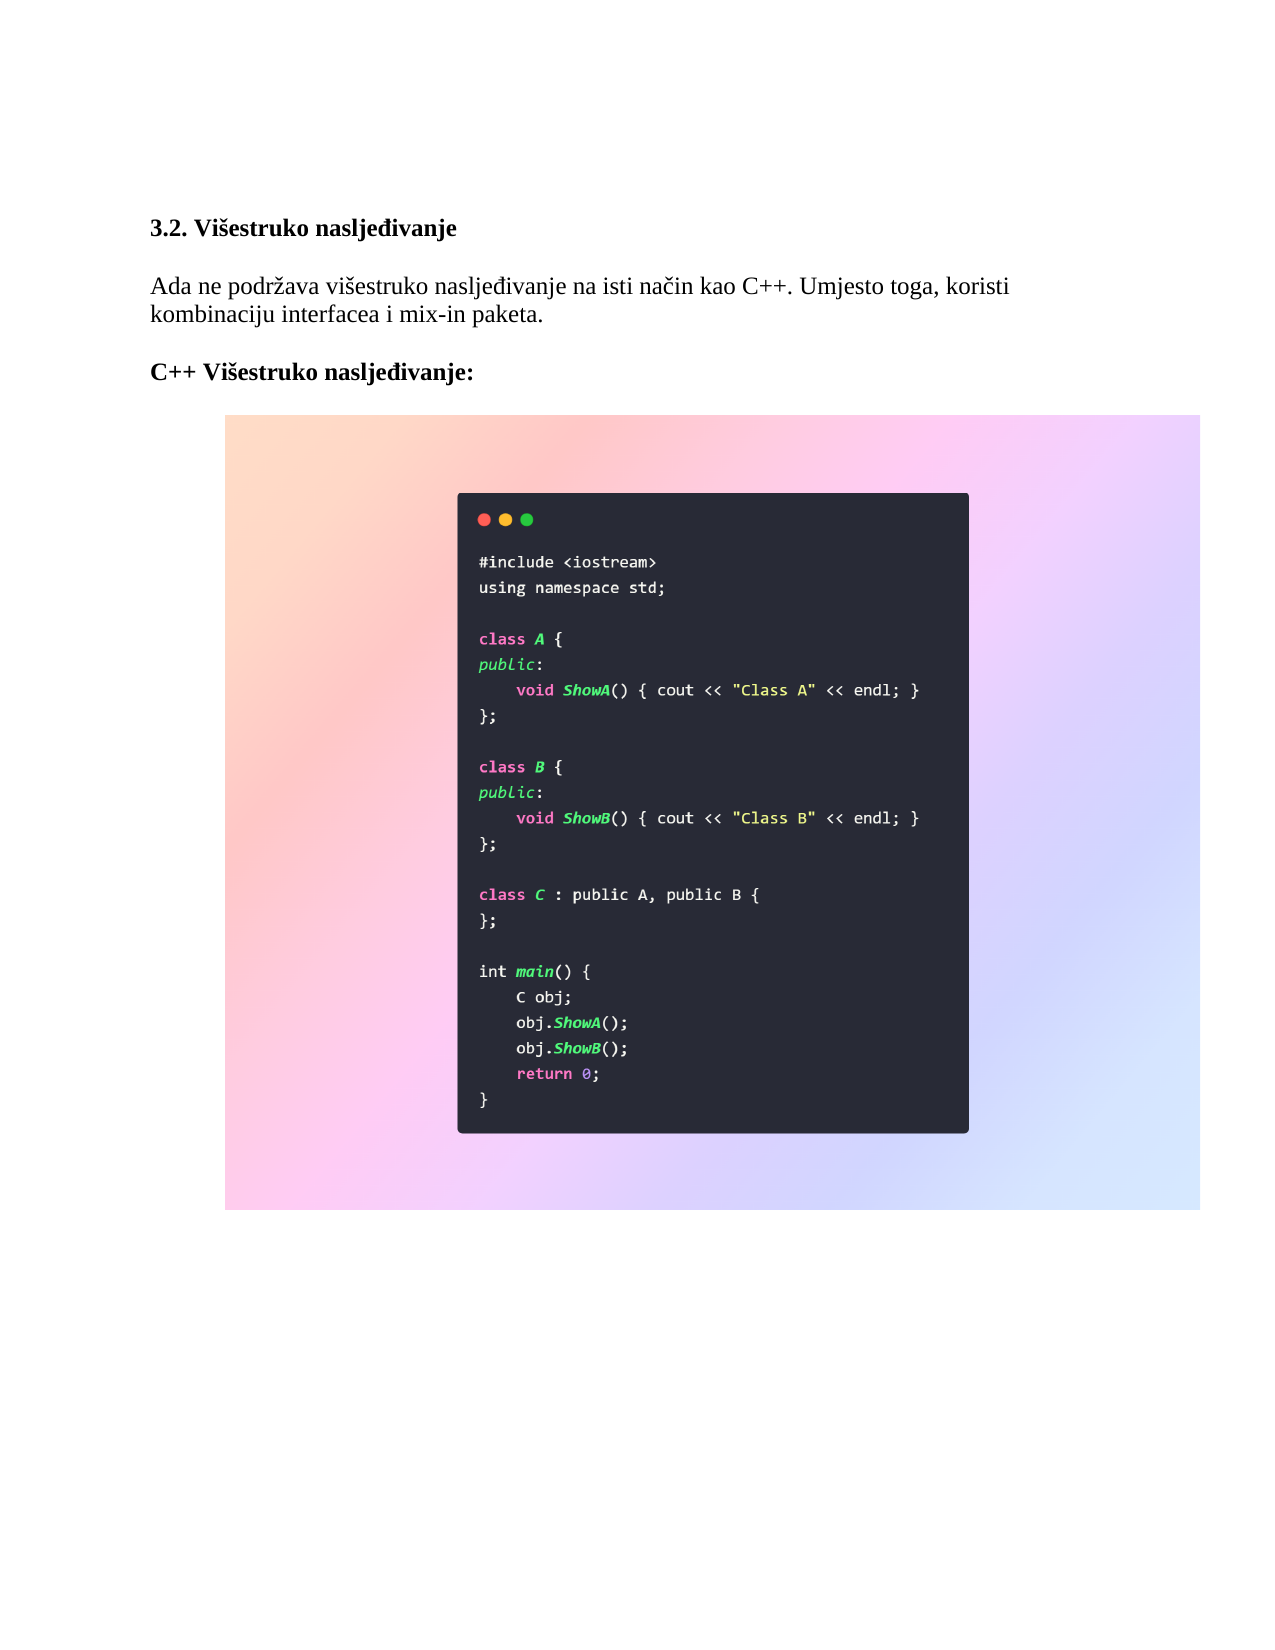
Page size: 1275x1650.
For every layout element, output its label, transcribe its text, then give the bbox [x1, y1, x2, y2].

picture [225, 415, 1200, 1210]
text 3.2. Višestruko nasljeđivanje [150, 213, 1125, 242]
text Ada ne podržava višestruko nasljeđivanje na isti način kao C++. Umjesto toga, koristi kombinaciju interfacea i mix-in paketa. [150, 271, 1125, 328]
text C++ Višestruko nasljeđivanje: [150, 357, 1125, 386]
